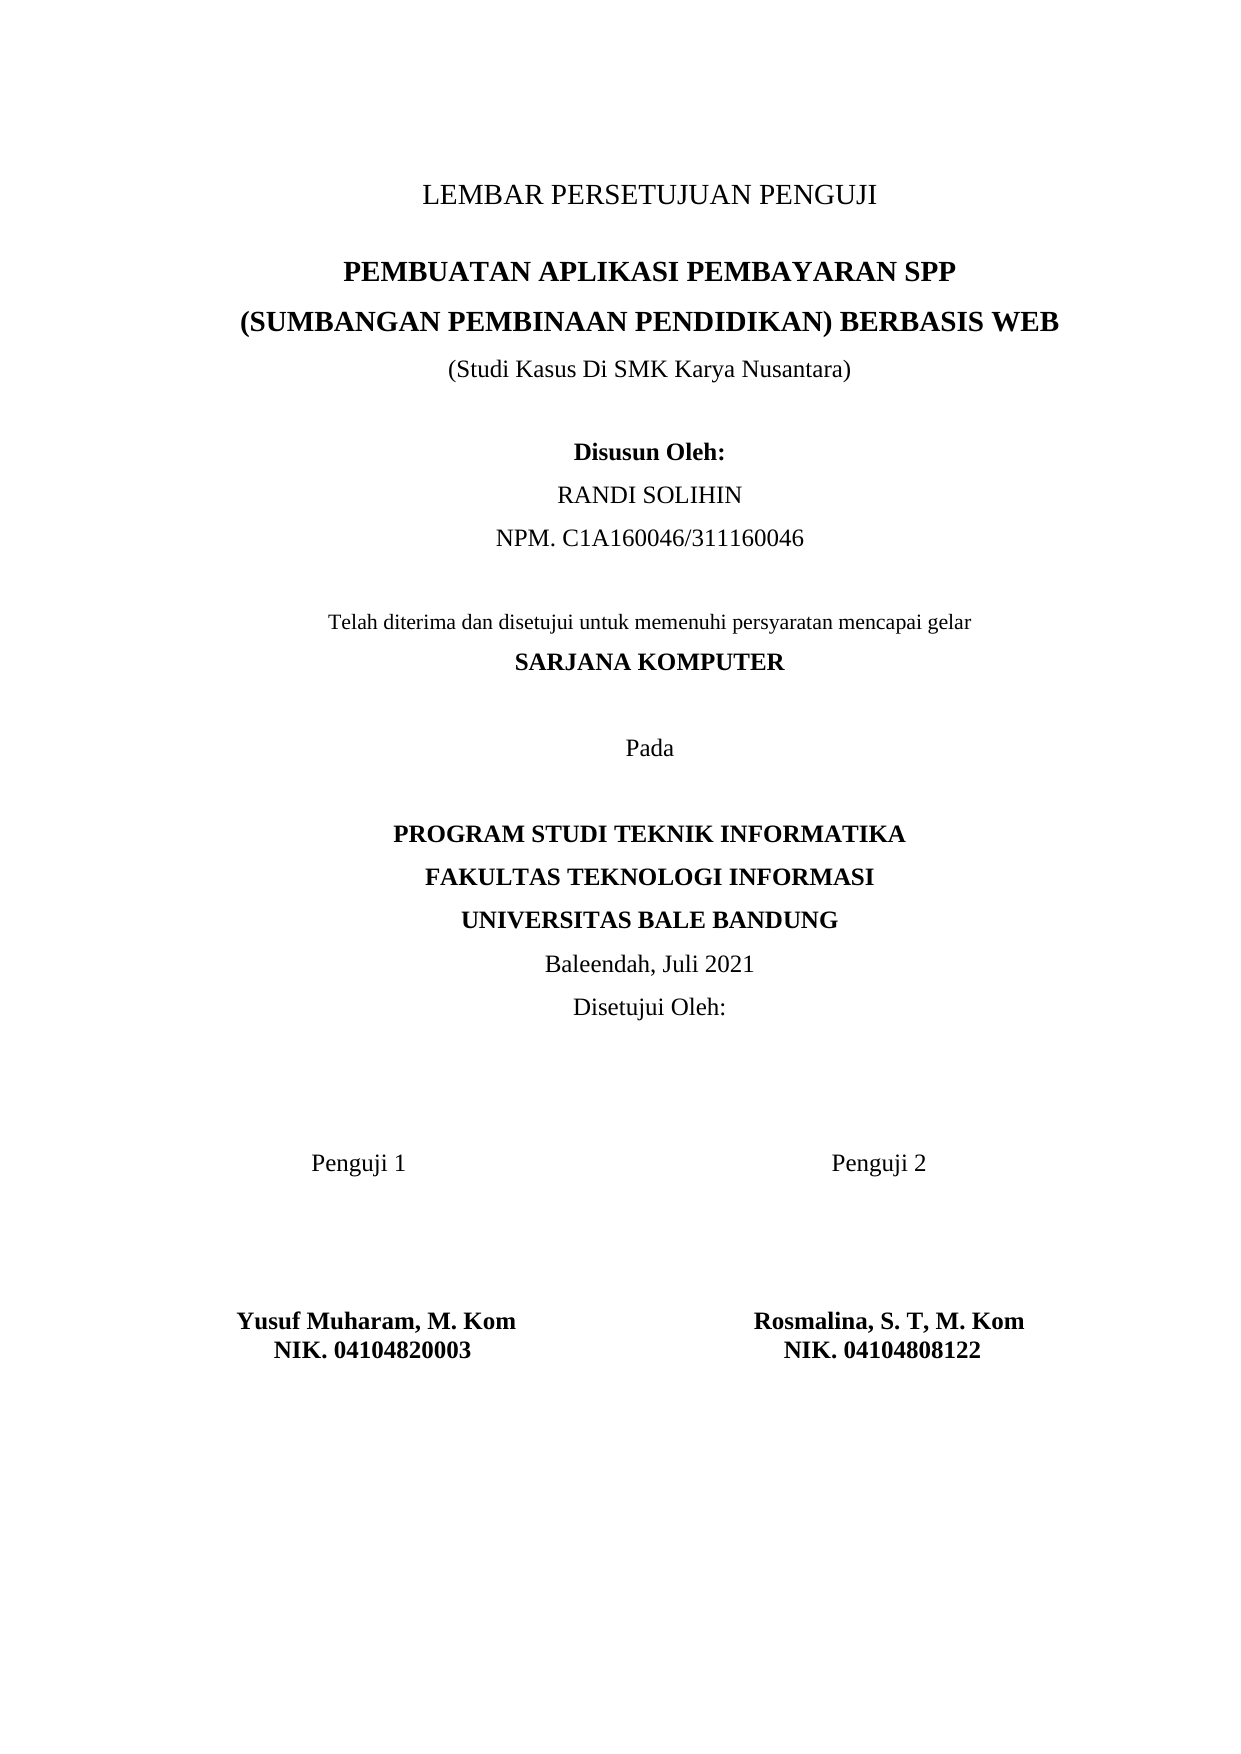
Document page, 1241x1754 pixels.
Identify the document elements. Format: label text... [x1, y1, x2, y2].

text LEMBAR PERSETUJUAN PENGUJI [236, 177, 1063, 211]
text UNIVERSITAS BALE BANDUNG [236, 906, 1063, 934]
text Disusun Oleh: RANDI SOLIHIN NPM. C1A160046/311160046 [236, 437, 1063, 552]
text PEMBUATAN APLIKASI PEMBAYARAN SPP [236, 254, 1063, 287]
text NIK. 04104820003 NIK. 04104808122 [236, 1335, 1063, 1363]
text (Studi Kasus Di SMK Karya Nusantara) [236, 354, 1063, 423]
text FAKULTAS TEKNOLOGI INFORMASI [236, 862, 1063, 891]
text SARJANA KOMPUTER [236, 647, 1063, 676]
text Telah diterima dan disetujui untuk memenuhi persyaratan mencapai gelar [236, 609, 1063, 634]
text Pada [236, 690, 1063, 762]
text Yusuf Muharam, M. Kom Rosmalina, S. T, M. Kom [236, 1306, 1063, 1335]
text PROGRAM STUDI TEKNIK INFORMATIKA [236, 819, 1063, 848]
text (SUMBANGAN PEMBINAAN PENDIDIKAN) BERBASIS WEB [236, 304, 1063, 338]
text Disetujui Oleh: [236, 992, 1063, 1021]
text Penguji 1 Penguji 2 [236, 1148, 1063, 1177]
text Baleendah, Juli 2021 [236, 949, 1063, 977]
